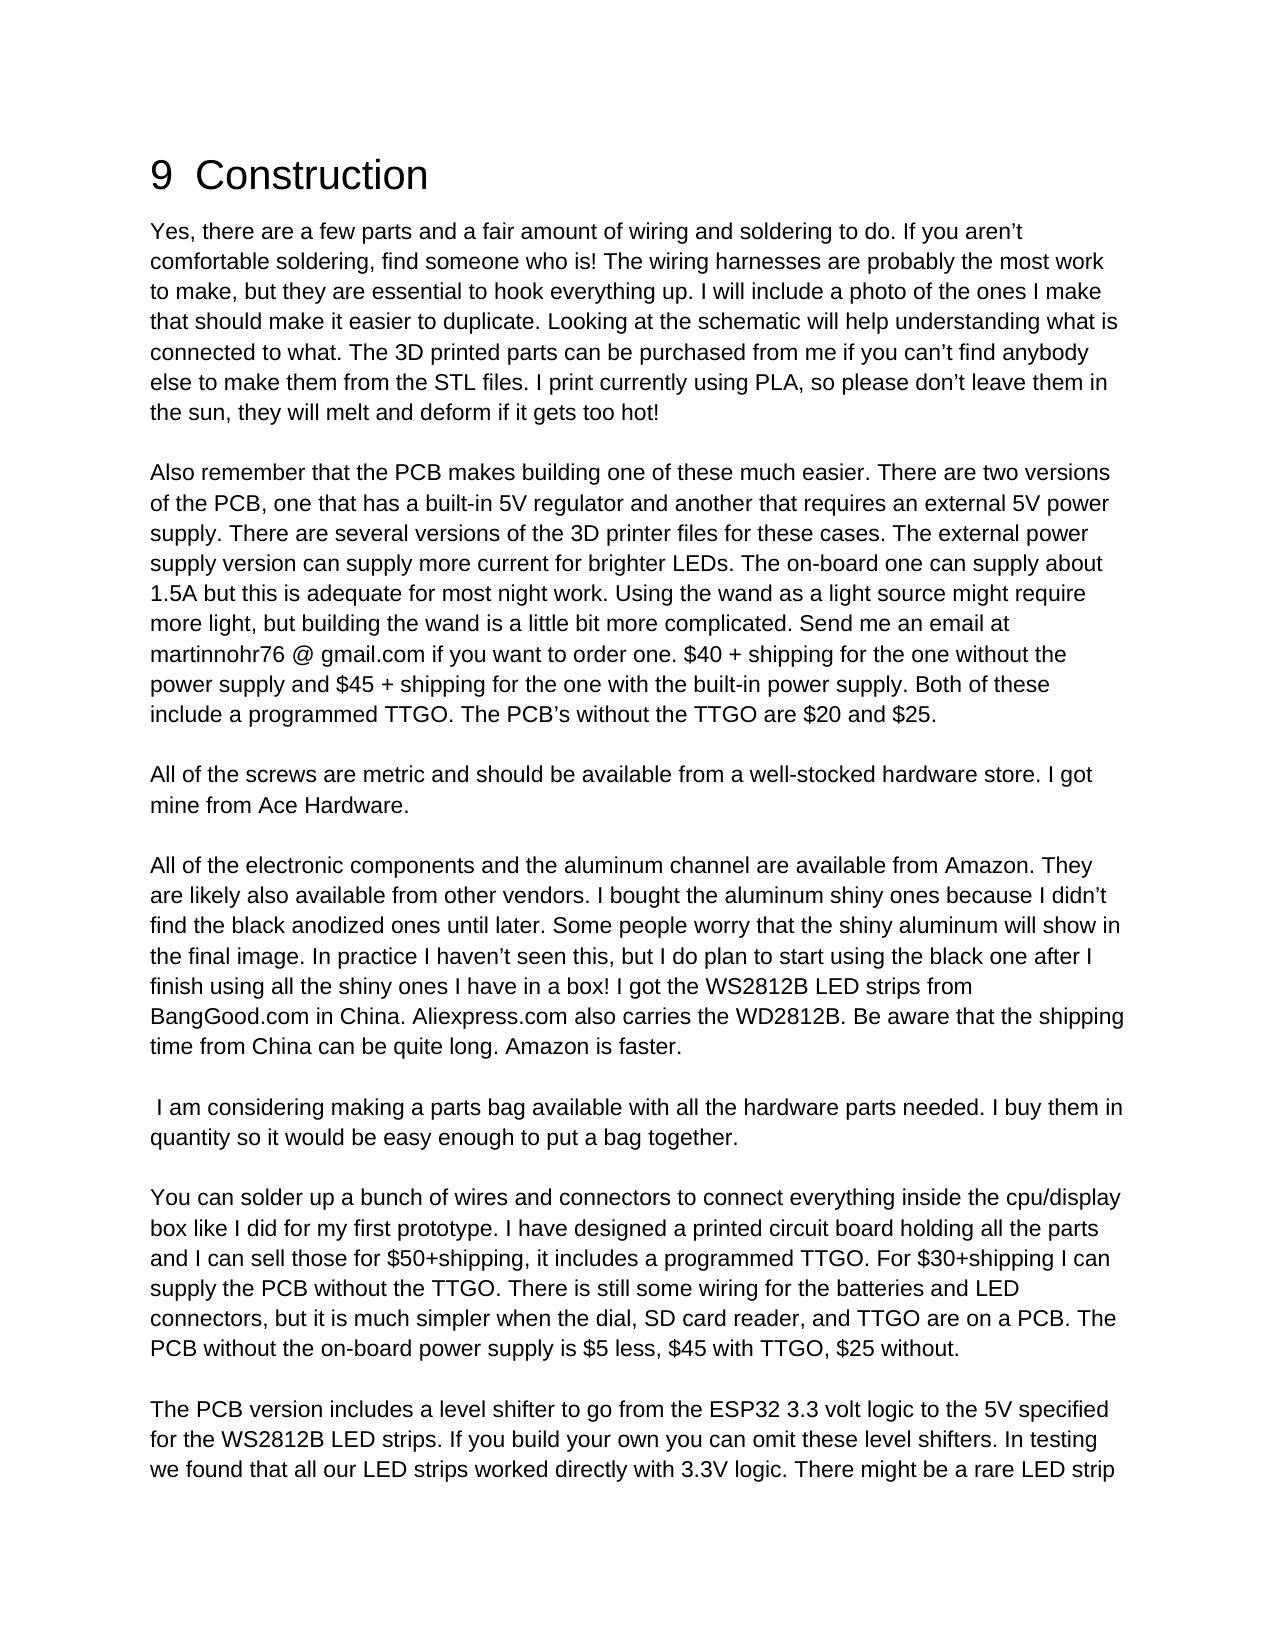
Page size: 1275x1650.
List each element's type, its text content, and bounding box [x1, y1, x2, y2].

text Also remember that the PCB makes building one of these much easier. There are two versions of the PCB, one that has a built-in 5V regulator and another that requires an external 5V power supply. There are several versions of the 3D printer files for these cases. The external power supply version can supply more current for brighter LEDs. The on-board one can supply about 1.5A but this is adequate for most night work. Using the wand as a light source might require more light, but building the wand is a little bit more complicated. Send me an email at martinnohr76 @ gmail.com if you want to order one. $40 + shipping for the one without the power supply and $45 + shipping for the one with the built-in power supply. Both of these include a programmed TTGO. The PCB’s without the TTGO are $20 and $25. [150, 459, 1125, 727]
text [150, 1396, 1125, 1482]
text You can solder up a bunch of wires and connectors to connect everything inside the cpu/display box like I did for my first prototype. I have designed a printed circuit board holding all the parts and I can sell those for $50+shipping, it includes a programmed TTGO. For $30+shipping I can supply the PCB without the TTGO. There is still some wiring for the batteries and LED connectors, but it is much simpler when the dial, SD card reader, and TTGO are on a PCB. The PCB without the on-board power supply is $5 less, $45 with TTGO, $25 without. [150, 1184, 1125, 1362]
text I am considering making a parts bag available with all the hardware parts needed. I buy them in quantity so it would be easy enough to put a bag together. [150, 1094, 1125, 1150]
text Yes, there are a few parts and a fair amount of wiring and soldering to do. If you aren’t comfortable soldering, find someone who is! The wiring harnesses are probably the most work to make, but they are essential to hook everything up. I will include a photo of the ones I make that should make it easier to duplicate. Looking at the schematic will help understanding what is connected to what. The 3D printed parts can be purchased from me if you can’t find anybody else to make them from the STL files. I print currently using PLA, so please don’t leave them in the sun, they will melt and deform if it gets too hot! [150, 218, 1125, 425]
subtitle Construction [150, 150, 1125, 198]
text All of the electronic components and the aluminum channel are available from Amazon. They are likely also available from other vendors. I bought the aluminum shiny ones because I didn’t find the black anodized ones until later. Some people worry that the shiny aluminum will show in the final image. In practice I haven’t seen this, but I do plan to start using the black one after I finish using all the shiny ones I have in a box! I got the WS2812B LED strips from BangGood.com in China. Aliexpress.com also carries the WD2812B. Be aware that the shipping time from China can be quite long. Amazon is faster. [150, 852, 1125, 1059]
text All of the screws are metric and should be available from a well-stocked hardware store. I got mine from Ace Hardware. [150, 761, 1125, 818]
